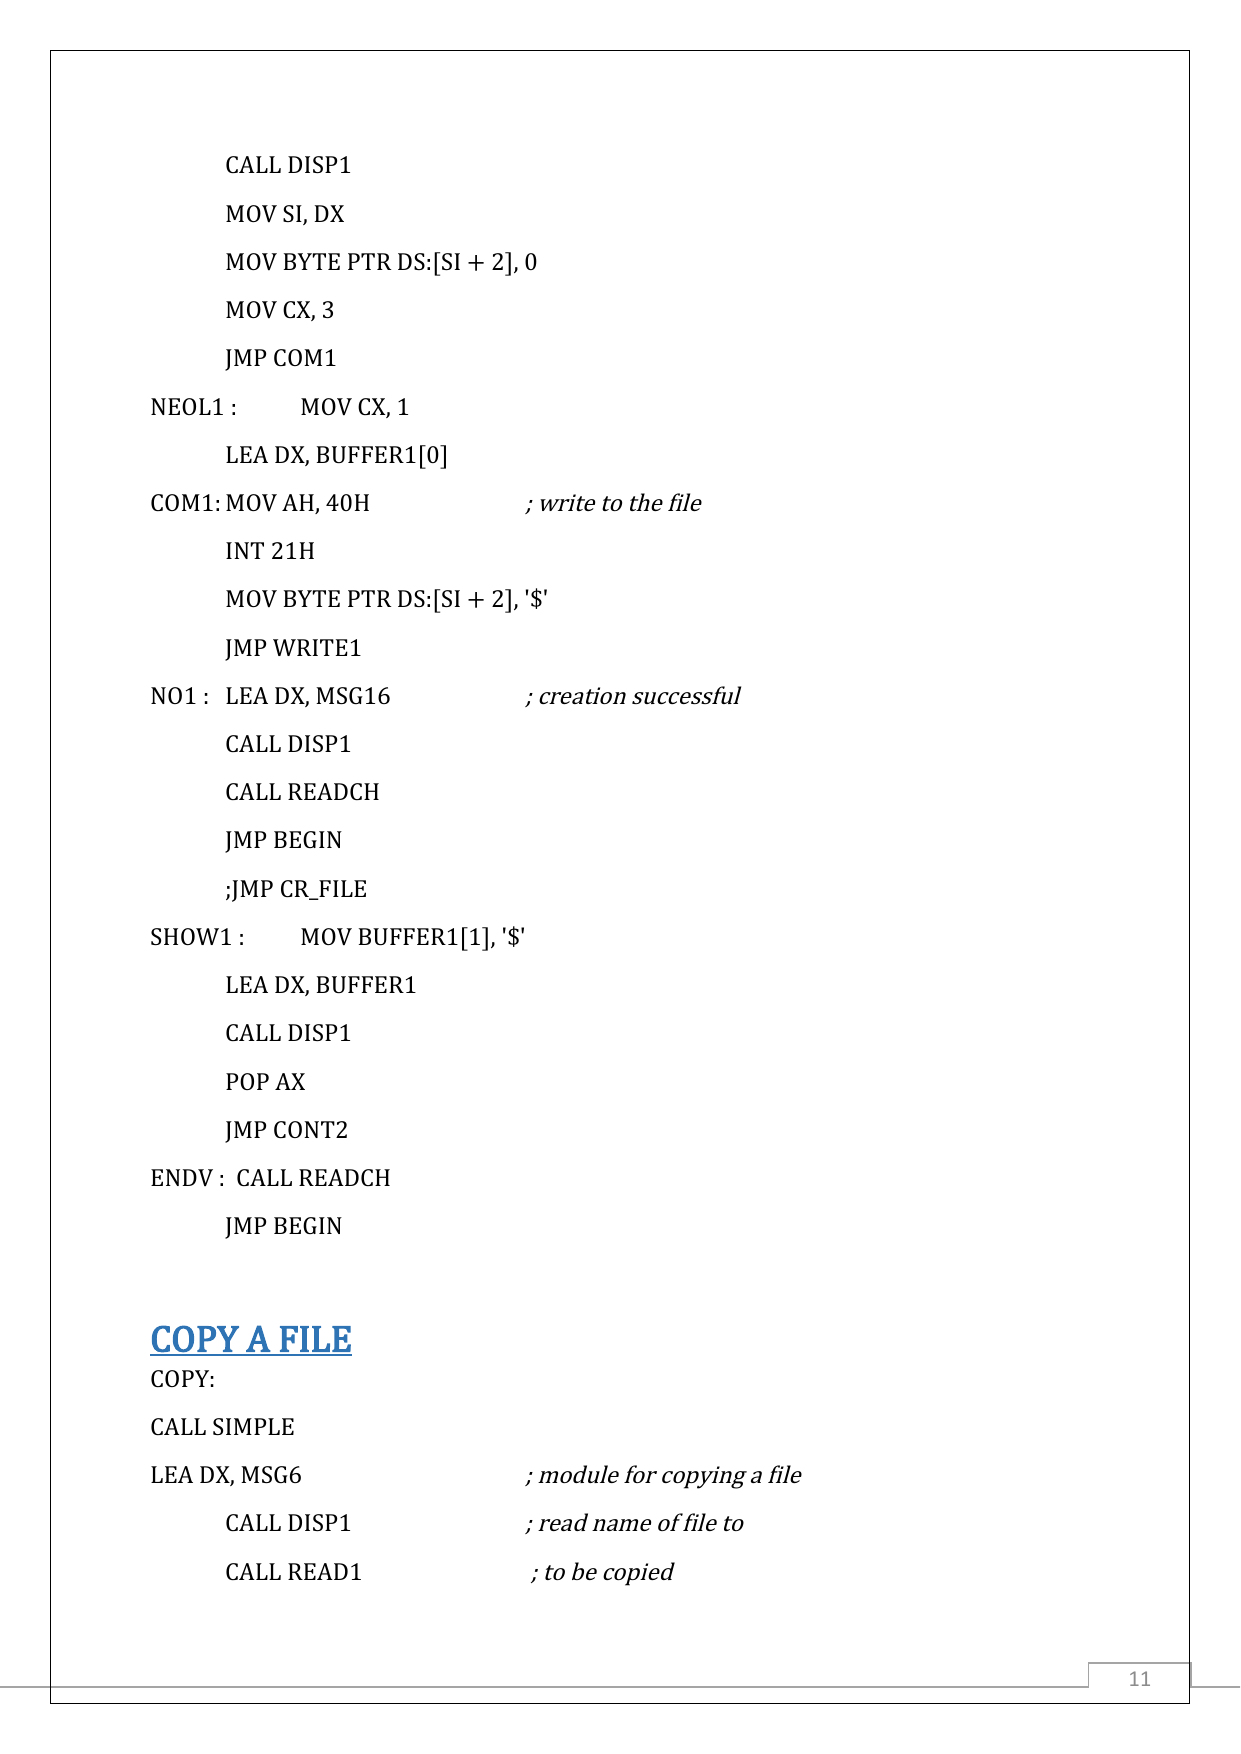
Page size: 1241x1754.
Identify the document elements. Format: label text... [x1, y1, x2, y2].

subtitle COPY A FILE [150, 1316, 1090, 1360]
text CALL DISP1 ; read name of file to [150, 1508, 1090, 1537]
text JMP COM1 [150, 343, 1090, 372]
text LEA DX, BUFFER1[0] [150, 439, 1090, 469]
text MOV BYTE PTR DS:[SI + 2], 0 [150, 246, 1090, 276]
text JMP BEGIN [150, 1211, 1090, 1240]
text MOV BYTE PTR DS:[SI + 2], '$' [150, 584, 1090, 613]
text JMP CONT2 [150, 1114, 1090, 1144]
text CALL SIMPLE [150, 1411, 1090, 1441]
text LEA DX, BUFFER1 [150, 970, 1090, 999]
text MOV CX, 3 [150, 295, 1090, 324]
text ENDV : CALL READCH [150, 1163, 1090, 1192]
text NEOL1 : MOV CX, 1 [150, 391, 1090, 420]
text CALL DISP1 [150, 150, 1090, 179]
text COM1: MOV AH, 40H ; write to the file [150, 488, 1090, 517]
text LEA DX, MSG6 ; module for copying a file [150, 1460, 1090, 1489]
text MOV SI, DX [150, 198, 1090, 227]
text CALL DISP1 [150, 729, 1090, 758]
text CALL DISP1 [150, 1018, 1090, 1047]
text SHOW1 : MOV BUFFER1[1], '$' [150, 922, 1090, 951]
text COPY: [150, 1363, 1090, 1392]
text CALL READCH [150, 777, 1090, 806]
text ;JMP CR_FILE [150, 873, 1090, 903]
text JMP WRITE1 [150, 632, 1090, 662]
text JMP BEGIN [150, 825, 1090, 854]
text CALL READ1 ; to be copied [150, 1556, 1090, 1585]
text POP AX [150, 1066, 1090, 1096]
text NO1 : LEA DX, MSG16 ; creation successful [150, 681, 1090, 710]
text INT 21H [150, 536, 1090, 565]
